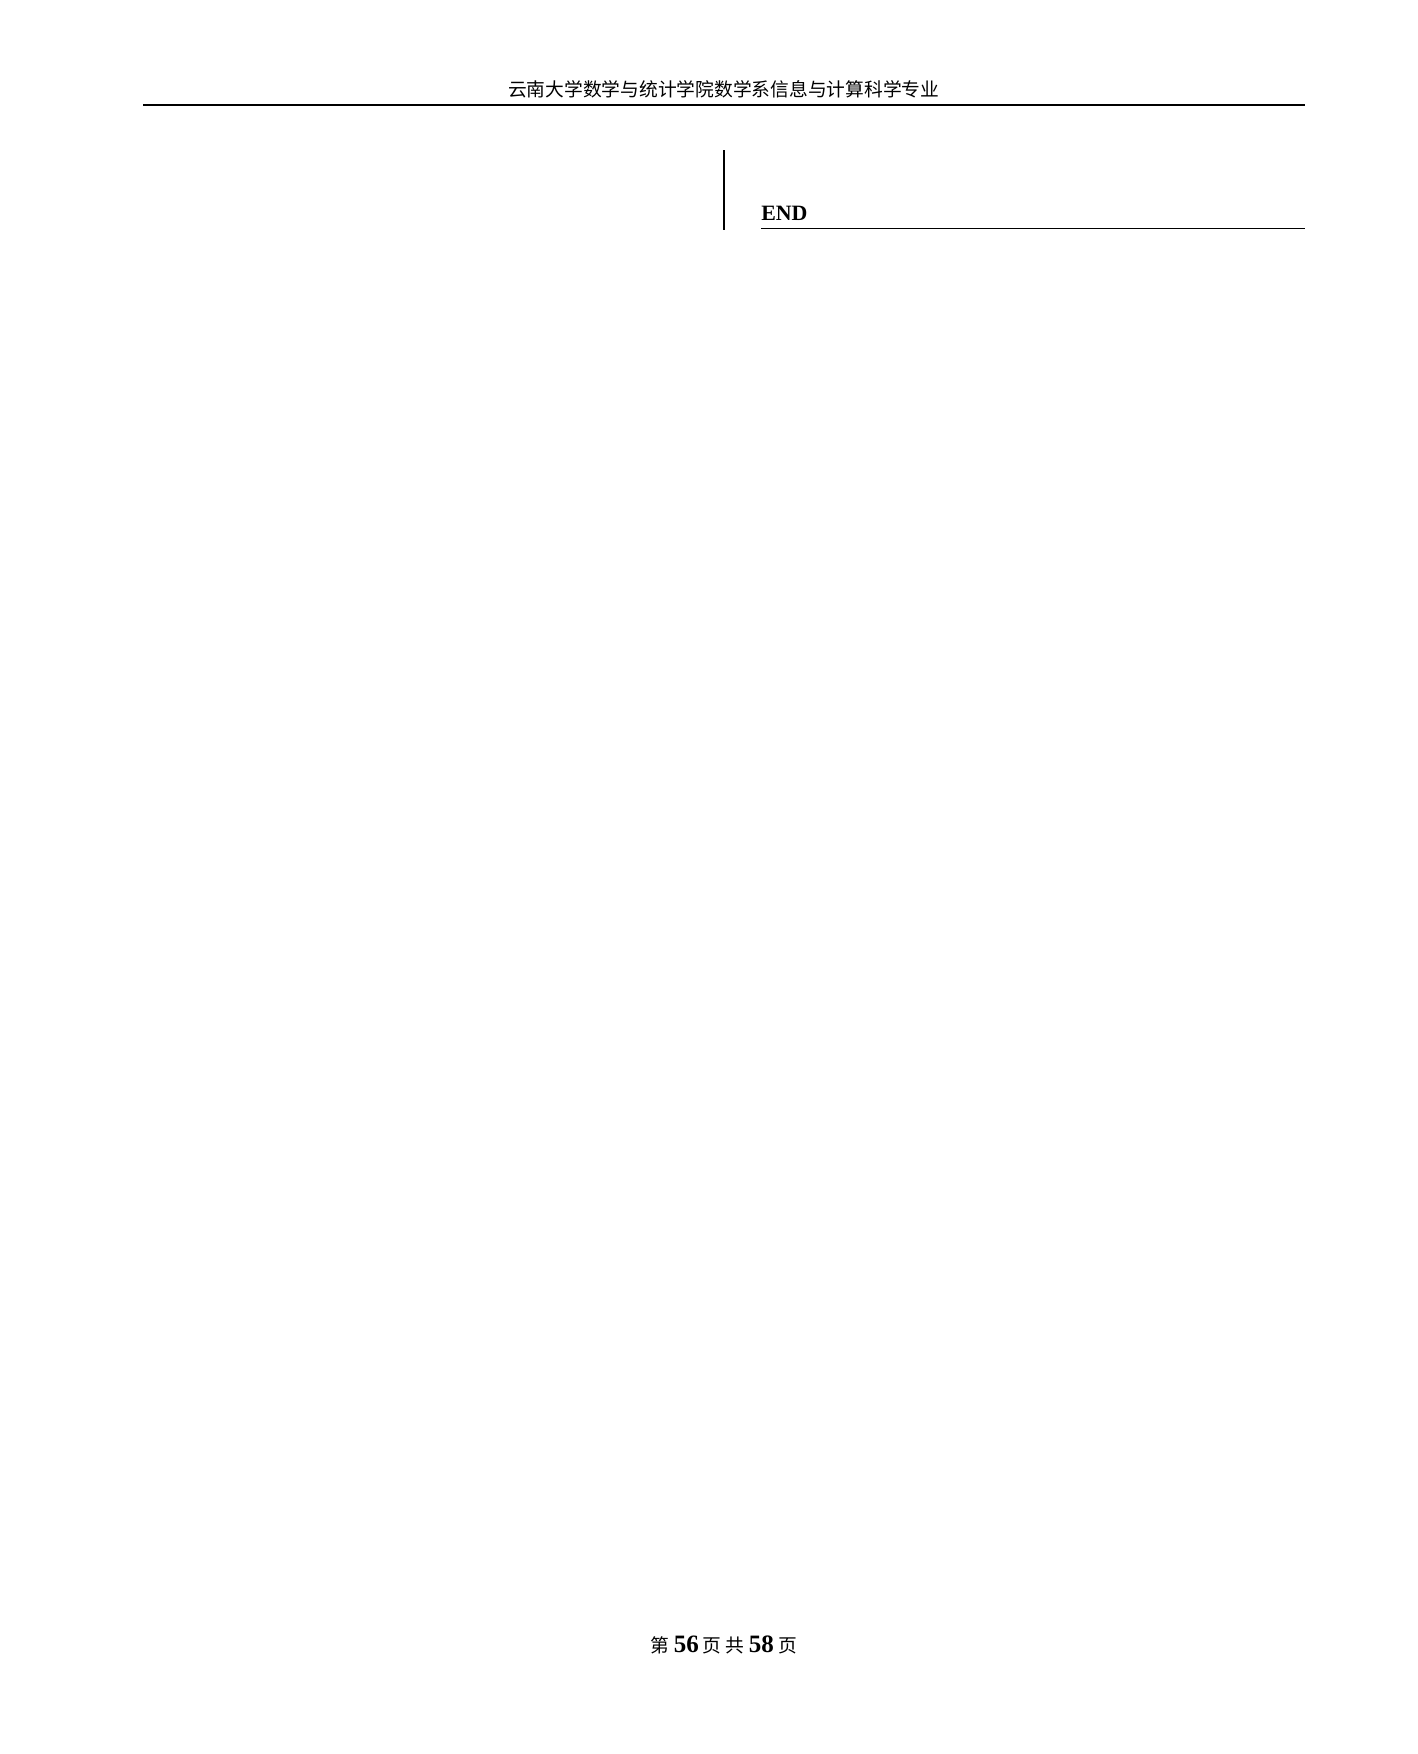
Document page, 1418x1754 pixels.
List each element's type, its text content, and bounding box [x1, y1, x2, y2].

text END [761, 200, 1305, 228]
